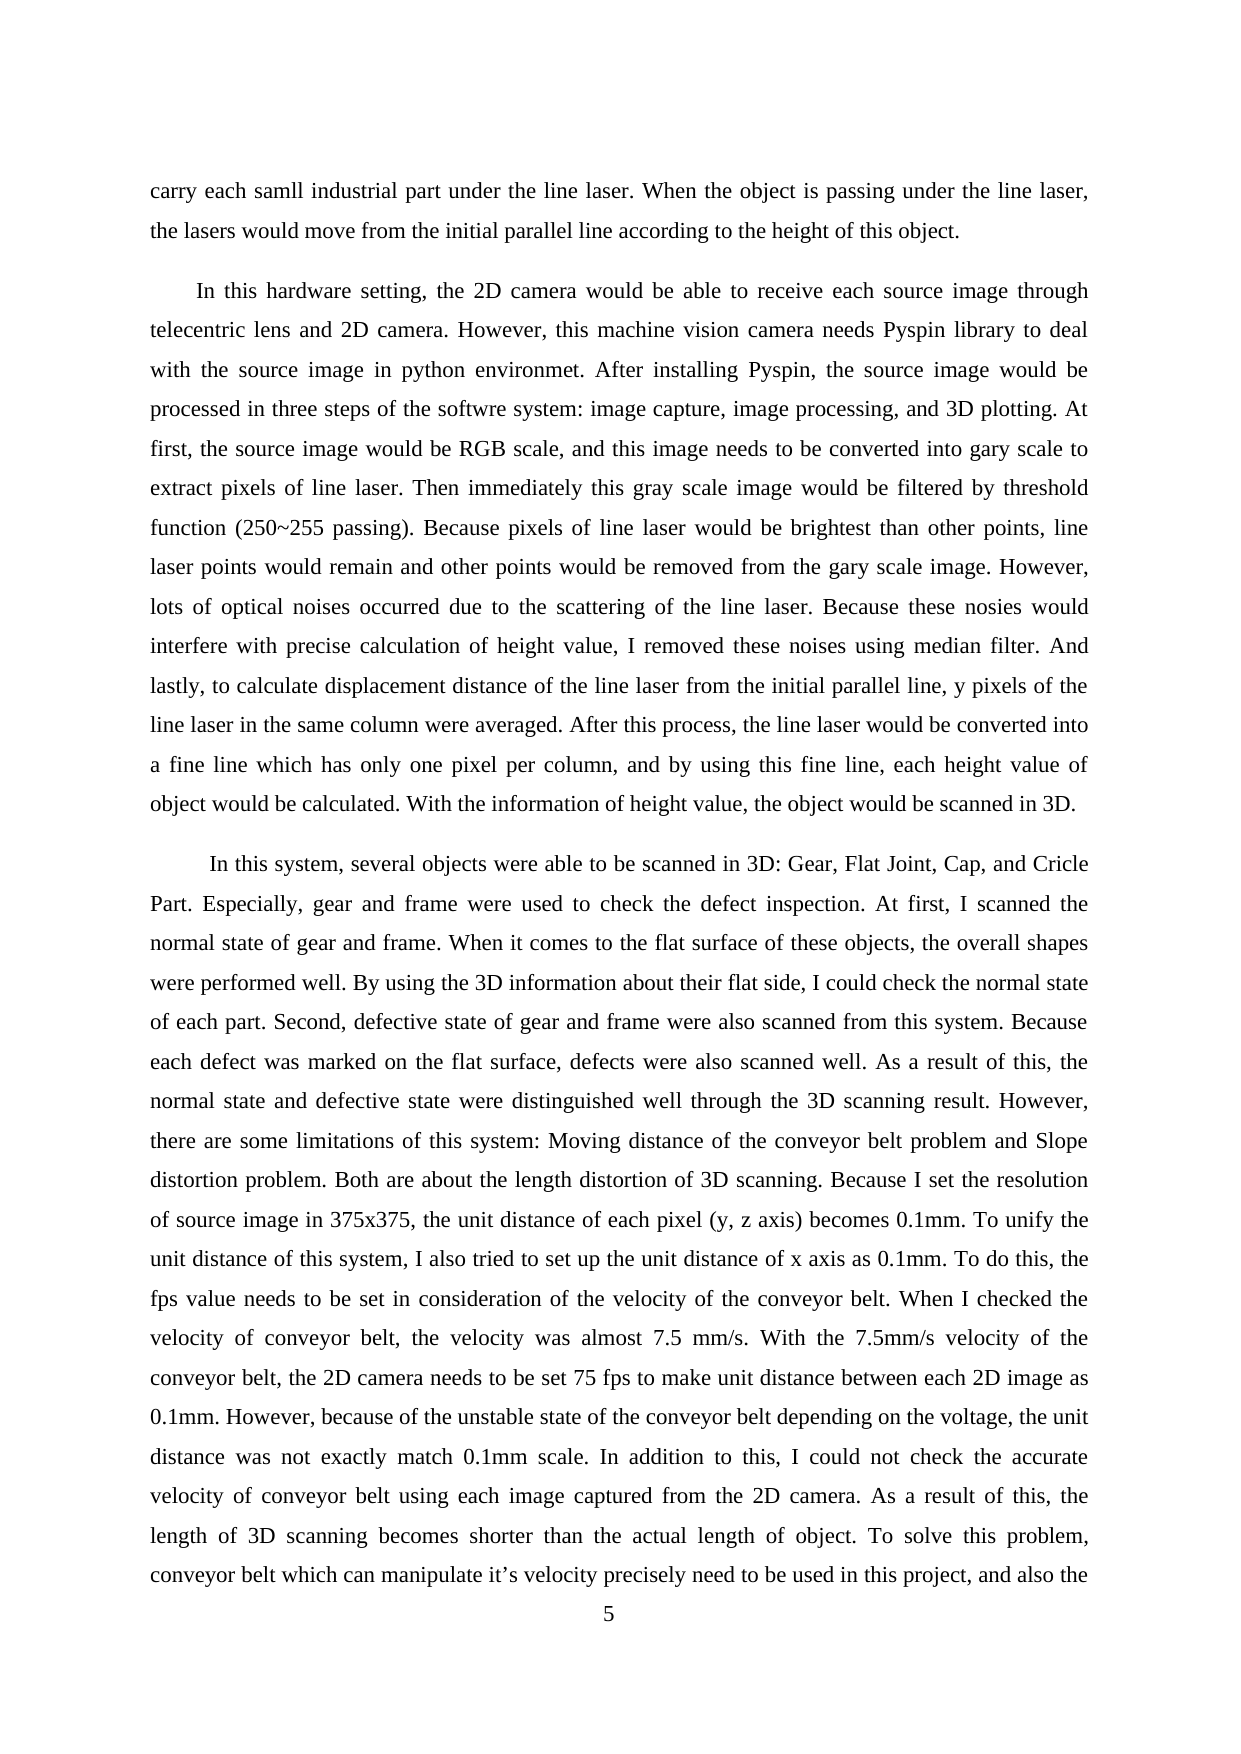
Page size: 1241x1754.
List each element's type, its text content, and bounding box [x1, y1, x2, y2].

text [150, 851, 1090, 1587]
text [150, 177, 1090, 243]
text In this hardware setting, the 2D camera would be able to receive each source image through telecentric lens and 2D camera. However, this machine vision camera needs Pyspin library to deal with the source image in python environmet. After installing Pyspin, the source image would be processed in three steps of the softwre system: image capture, image processing, and 3D plotting. At first, the source image would be RGB scale, and this image needs to be converted into gary scale to extract pixels of line laser. Then immediately this gray scale image would be filtered by threshold function (250~255 passing). Because pixels of line laser would be brightest than other points, line laser points would remain and other points would be removed from the gary scale image. However, lots of optical noises occurred due to the scattering of the line laser. Because these nosies would interfere with precise calculation of height value, I removed these noises using median filter. And lastly, to calculate displacement distance of the line laser from the initial parallel line, y pixels of the line laser in the same column were averaged. After this process, the line laser would be converted into a fine line which has only one pixel per column, and by using this fine line, each height value of object would be calculated. With the information of height value, the object would be scanned in 3D. [150, 277, 1090, 817]
